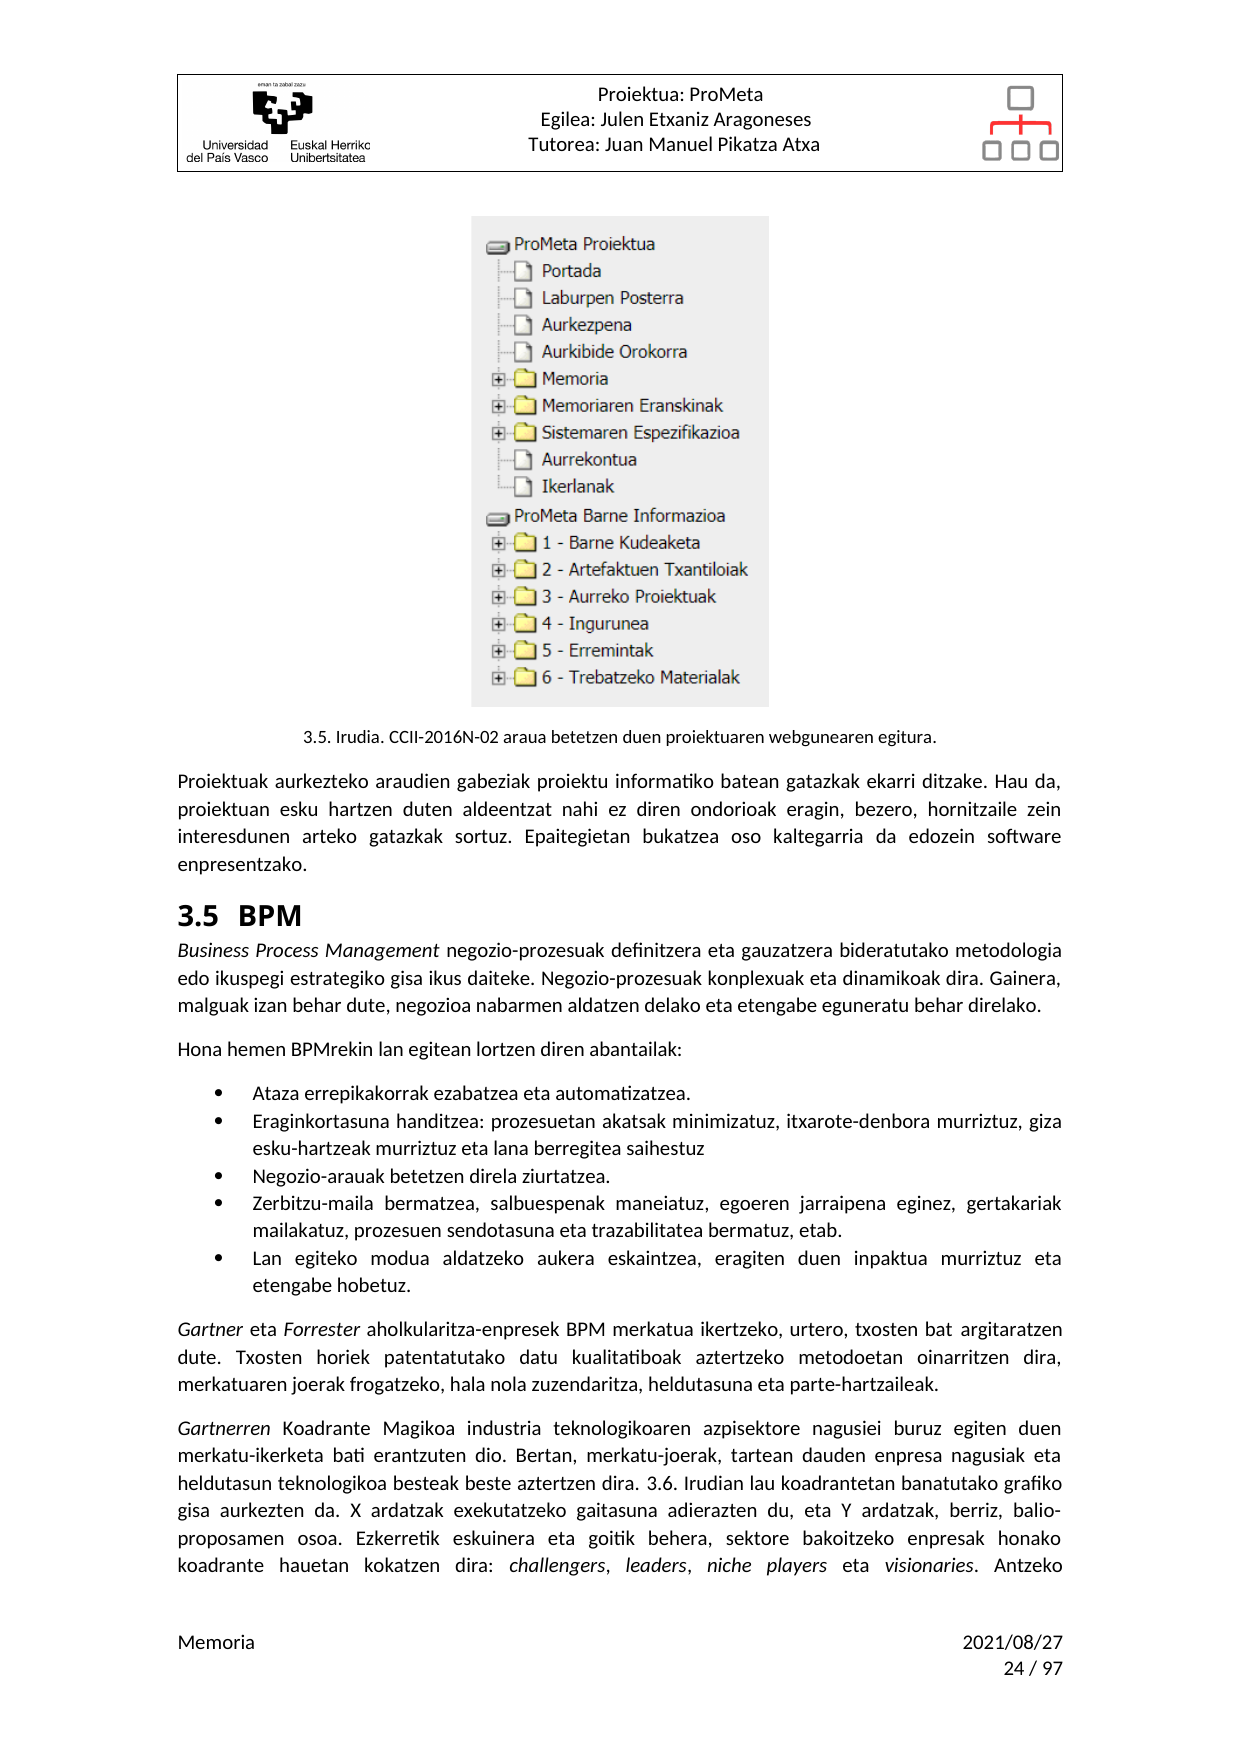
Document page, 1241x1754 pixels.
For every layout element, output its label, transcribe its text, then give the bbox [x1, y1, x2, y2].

list Zerbitzu-maila bermatzea, salbuespenak maneiatuz, egoeren jarraipena eginez, gertakariak mailakatuz, prozesuen sendotasuna eta trazabilitatea bermatuz, etab. [215, 1190, 1063, 1243]
text Hona hemen BPMrekin lan egitean lortzen diren abantailak: [177, 1037, 1063, 1062]
text Proiektuak aurkezteko araudien gabeziak proiektu informatiko batean gatazkak ekarri ditzake. Hau da, proiektuan esku hartzen duten aldeentzat nahi ez diren ondorioak eragin, bezero, hornitzaile zein interesdunen arteko gatazkak sortuz. Epaitegietan bukatzea oso kaltegarria da edozein software enpresentzako. [177, 769, 1063, 876]
picture [182, 80, 370, 162]
list Eraginkortasuna handitzea: prozesuetan akatsak minimizatuz, itxarote-denbora murriztuz, giza esku-hartzeak murriztuz eta lana berregitea saihestuz [215, 1108, 1063, 1161]
list Ataza errepikakorrak ezabatzea eta automatizatzea. [215, 1081, 1063, 1106]
picture [471, 216, 769, 707]
subtitle BPM [177, 895, 1063, 934]
picture [978, 80, 1060, 162]
text Gartner eta Forrester aholkularitza-enpresek BPM merkatua ikertzeko, urtero, txosten bat argitaratzen dute. Txosten horiek patentatutako datu kualitatiboak aztertzeko metodoetan oinarritzen dira, merkatuaren joerak frogatzeko, hala nola zuzendaritza, heldutasuna eta parte-hartzaileak. [177, 1316, 1063, 1397]
list Negozio-arauak betetzen direla ziurtatzea. [215, 1163, 1063, 1188]
text Business Process Management negozio-prozesuak definitzera eta gauzatzera bideratutako metodologia edo ikuspegi estrategiko gisa ikus daiteke. Negozio-prozesuak konplexuak eta dinamikoak dira. Gainera, malguak izan behar dute, negozioa nabarmen aldatzen delako eta etengabe eguneratu behar direlako. [177, 938, 1063, 1018]
list Lan egiteko modua aldatzeko aukera eskaintzea, eragiten duen inpaktua murriztuz eta etengabe hobetuz. [215, 1245, 1063, 1298]
